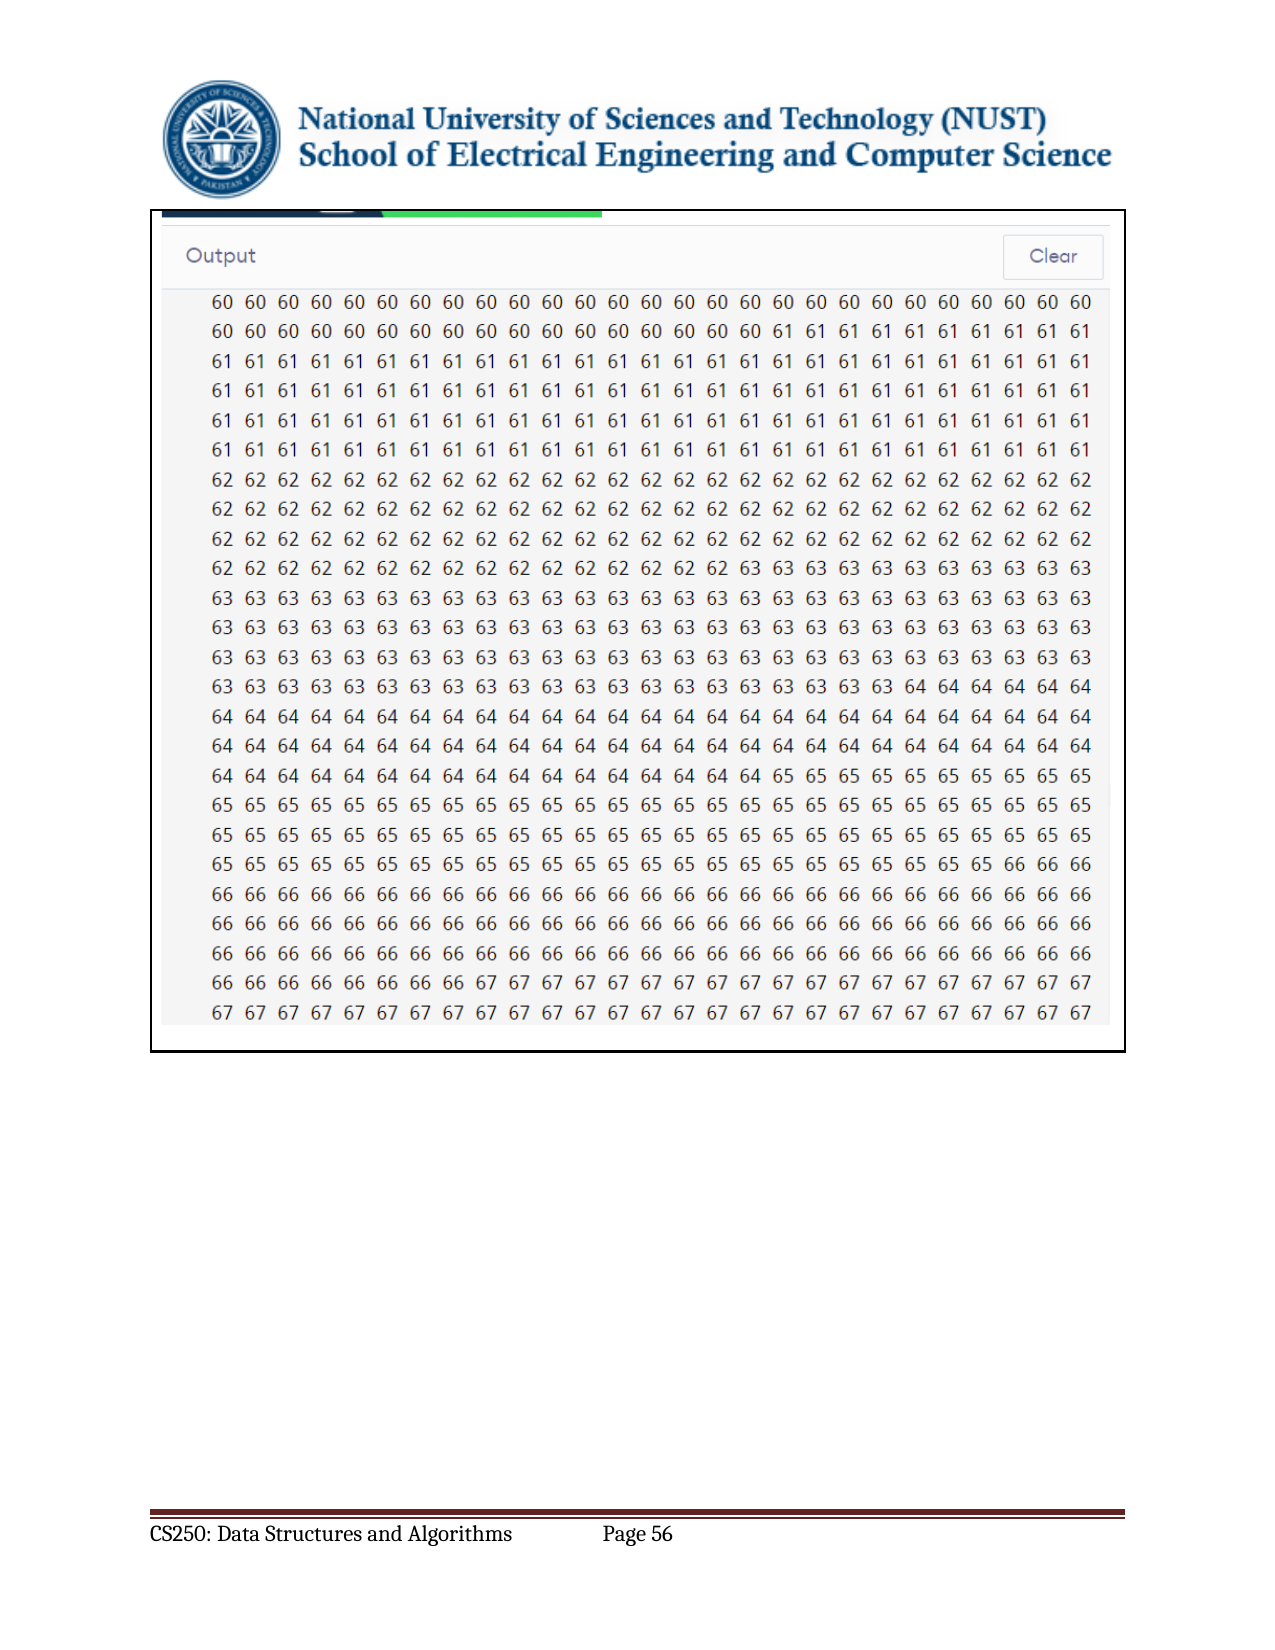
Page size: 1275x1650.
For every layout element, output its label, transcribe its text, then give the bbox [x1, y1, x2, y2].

picture [161, 211, 1111, 1025]
picture [150, 75, 1125, 209]
